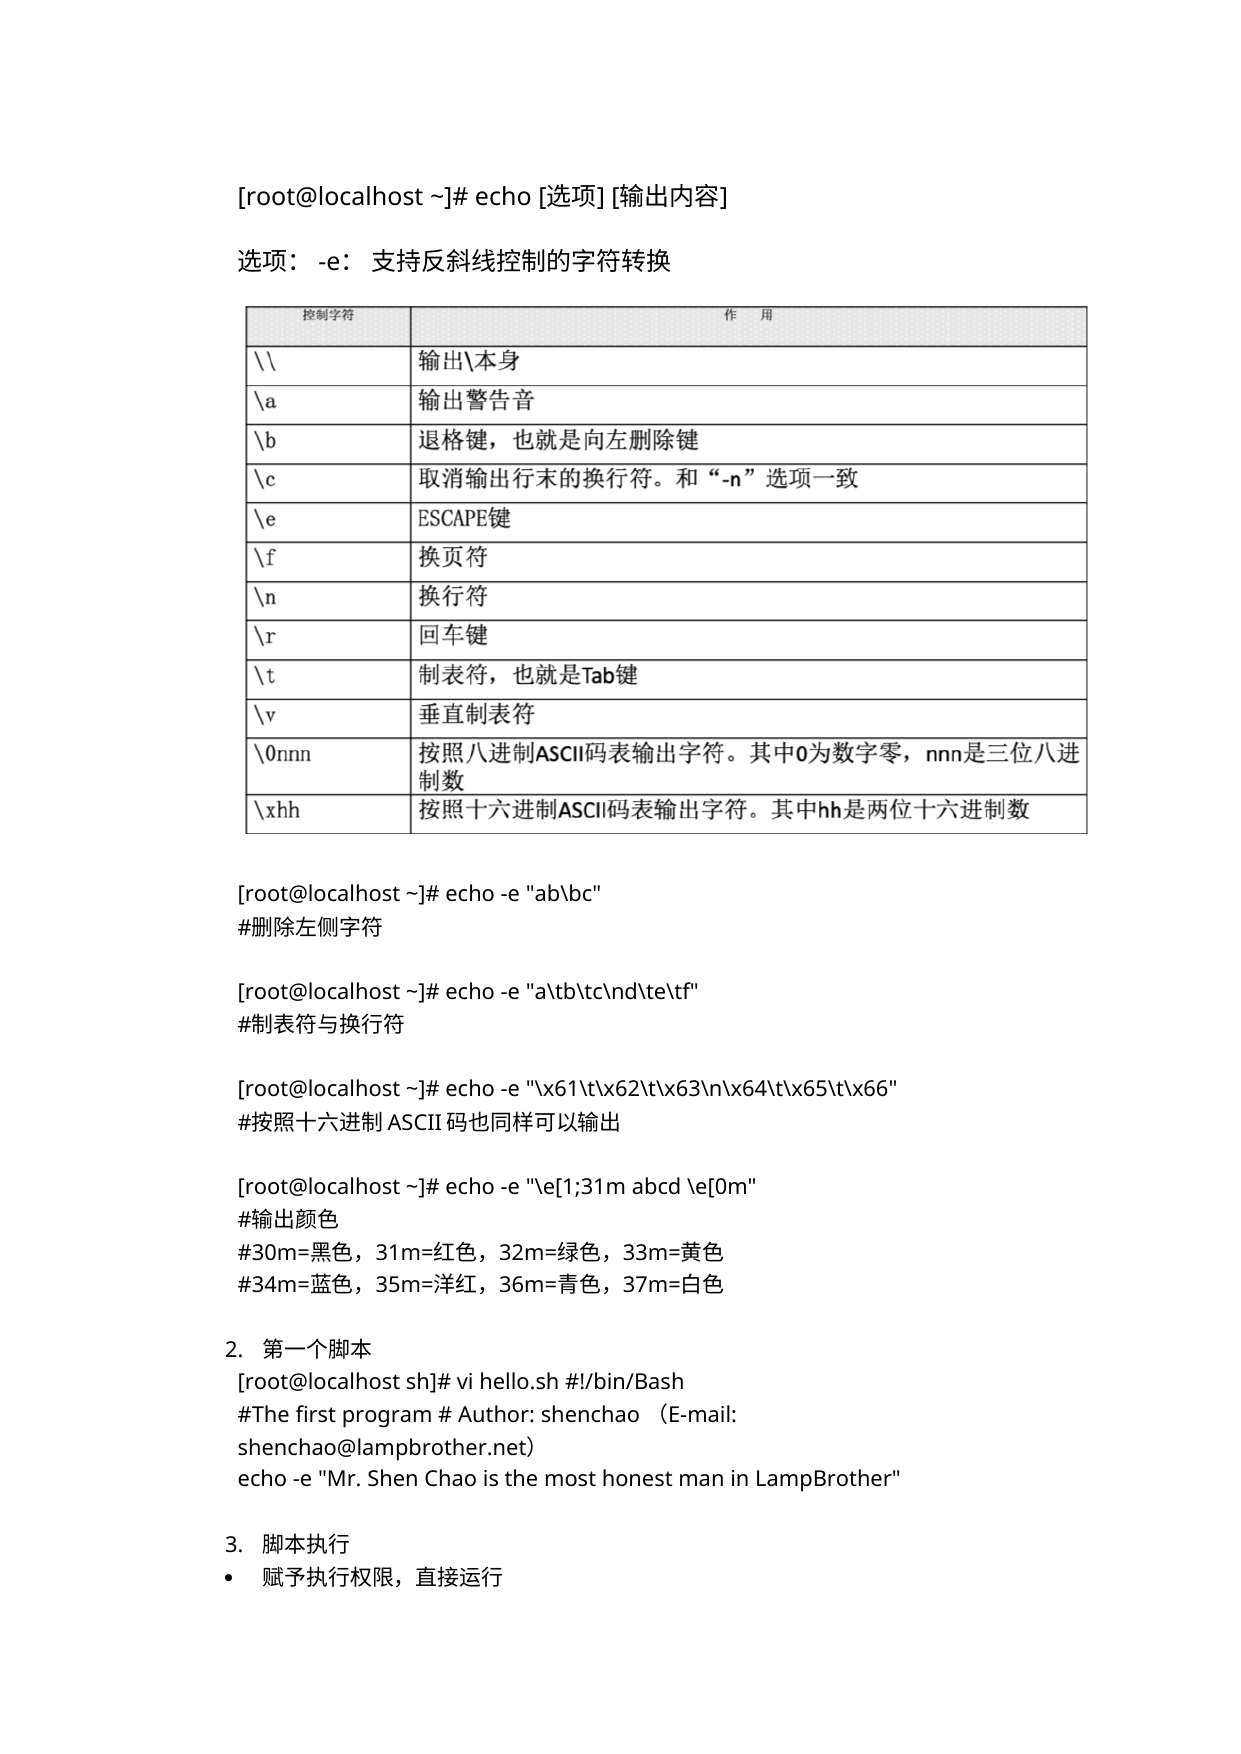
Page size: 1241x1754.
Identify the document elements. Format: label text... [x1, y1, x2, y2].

text #34m=蓝色，35m=洋红，36m=青色，37m=白色 [237, 1267, 1053, 1299]
text #制表符与换行符 [237, 1007, 1053, 1039]
list 赋予执行权限，直接运行 [225, 1559, 1053, 1592]
text #按照十六进制ASCII码也同样可以输出 [237, 1104, 1053, 1137]
text [root@localhost ~]# echo [选项] [输出内容] [237, 162, 1053, 227]
picture [237, 302, 1103, 834]
text [root@localhost sh]# vi hello.sh #!/bin/Bash [237, 1364, 1053, 1397]
list 第一个脚本 [225, 1332, 1053, 1364]
text #删除左侧字符 [237, 909, 1053, 942]
text [root@localhost ~]# echo -e "\e[1;31m abcd \e[0m" [237, 1169, 1053, 1202]
text [root@localhost ~]# echo -e "ab\bc" [237, 877, 1053, 909]
list 脚本执行 [225, 1527, 1053, 1559]
text echo -e "Mr. Shen Chao is the most honest man in LampBrother" [237, 1462, 1053, 1494]
text [root@localhost ~]# echo -e "a\tb\tc\nd\te\tf" [237, 974, 1053, 1007]
text 选项： -e： 支持反斜线控制的字符转换 [237, 227, 1053, 292]
text [root@localhost ~]# echo -e "\x61\t\x62\t\x63\n\x64\t\x65\t\x66" [237, 1072, 1053, 1104]
text #30m=黑色，31m=红色，32m=绿色，33m=黄色 [237, 1234, 1053, 1267]
text #The first program # Author: shenchao （E-mail: shenchao@lampbrother.net） [237, 1397, 1053, 1462]
text #输出颜色 [237, 1202, 1053, 1234]
